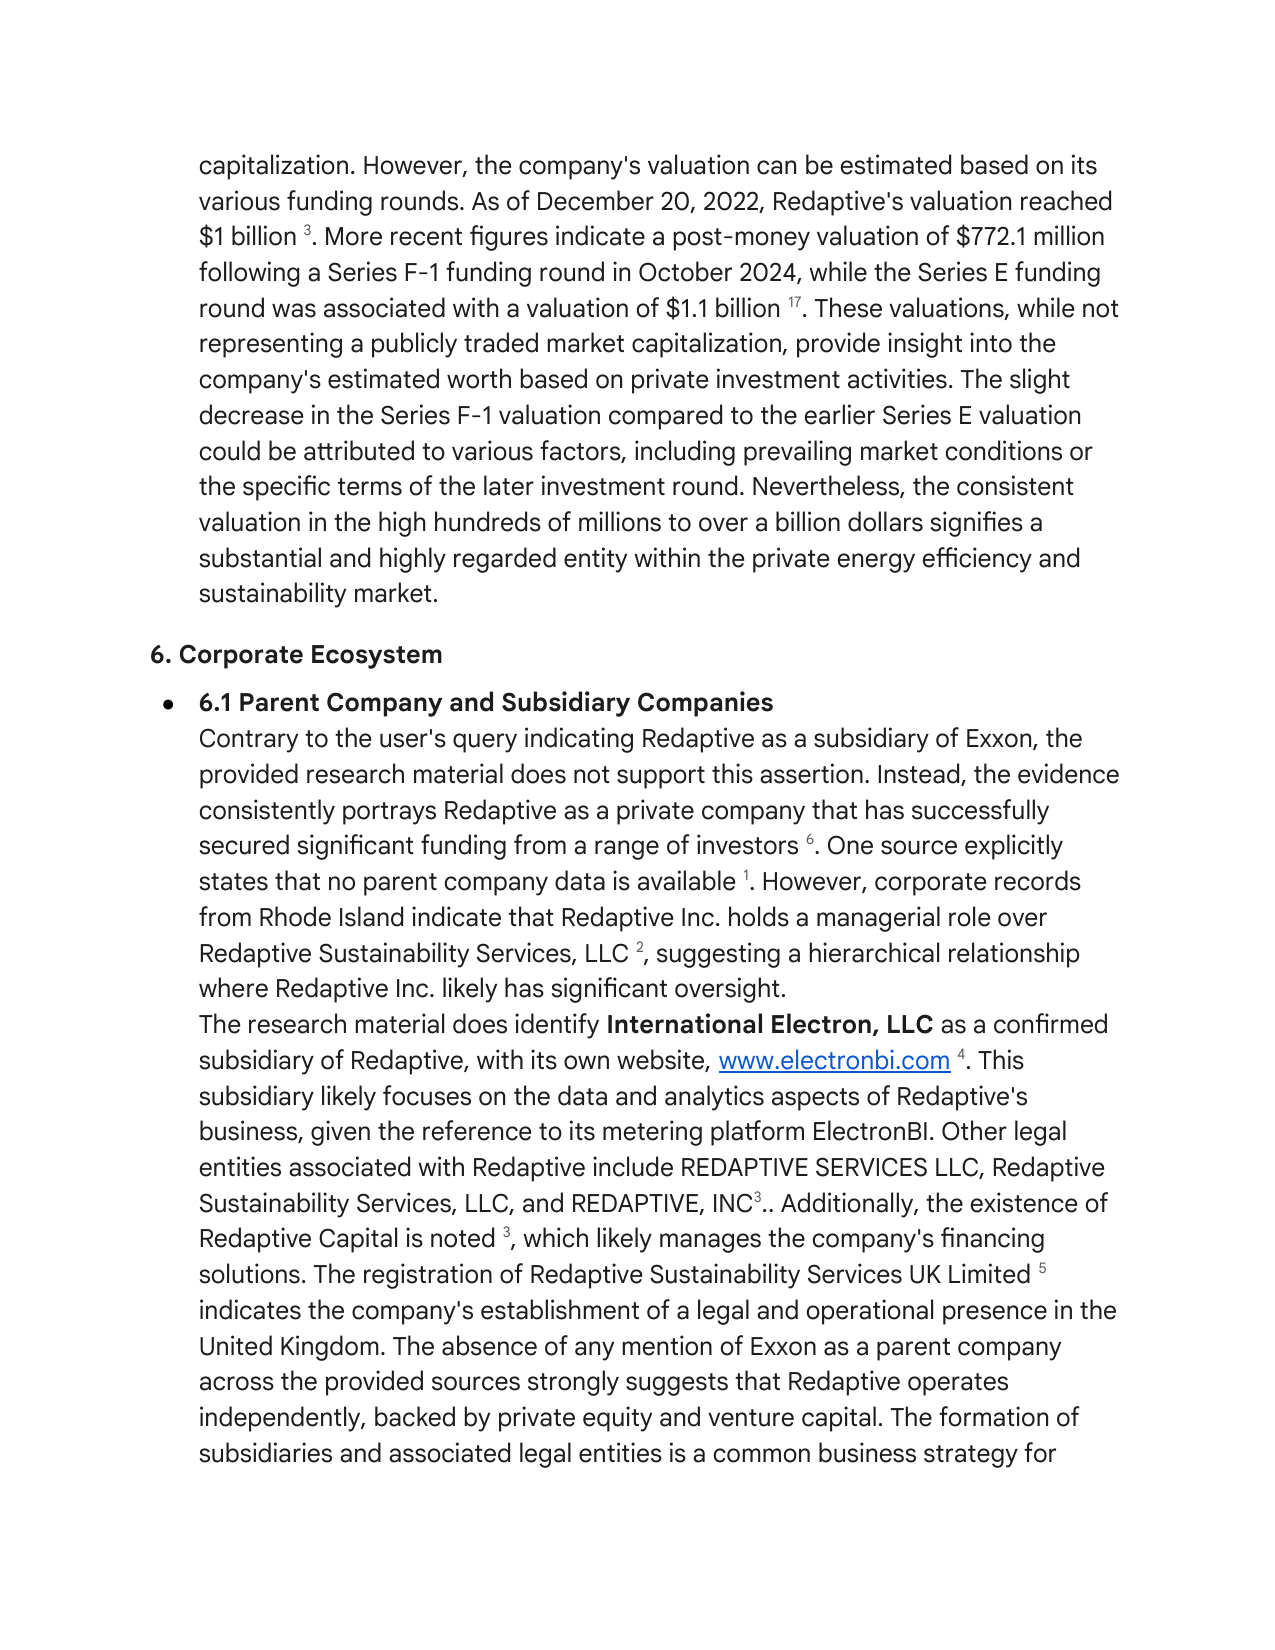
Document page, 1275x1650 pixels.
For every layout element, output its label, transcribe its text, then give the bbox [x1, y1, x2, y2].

text 6. Corporate Ecosystem [150, 639, 1125, 671]
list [161, 688, 1125, 1469]
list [161, 150, 1125, 610]
